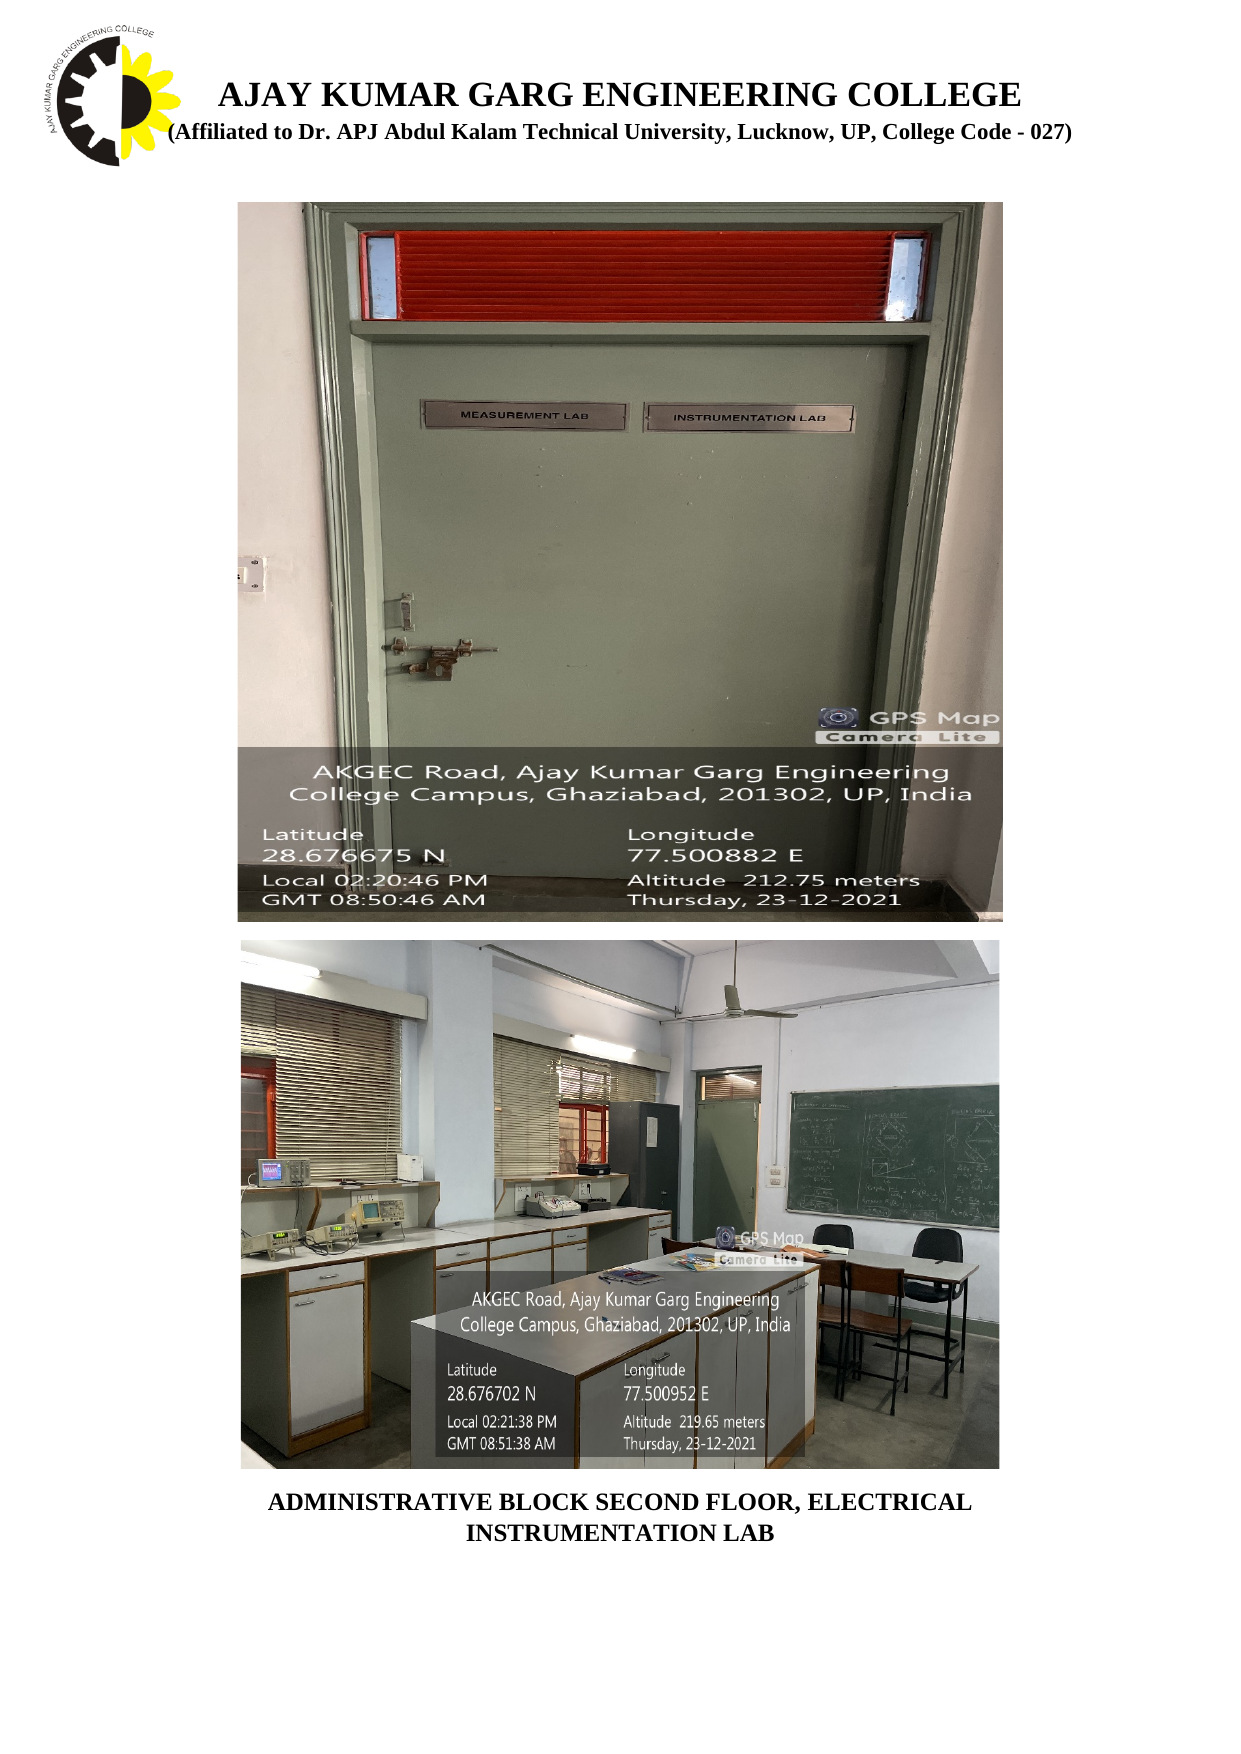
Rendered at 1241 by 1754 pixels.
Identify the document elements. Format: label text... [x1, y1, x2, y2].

picture [240, 940, 1000, 1469]
picture [44, 25, 188, 168]
picture [237, 202, 1003, 922]
text ADMINISTRATIVE BLOCK SECOND FLOOR, ELECTRICAL INSTRUMENTATION LAB [150, 1487, 1090, 1547]
